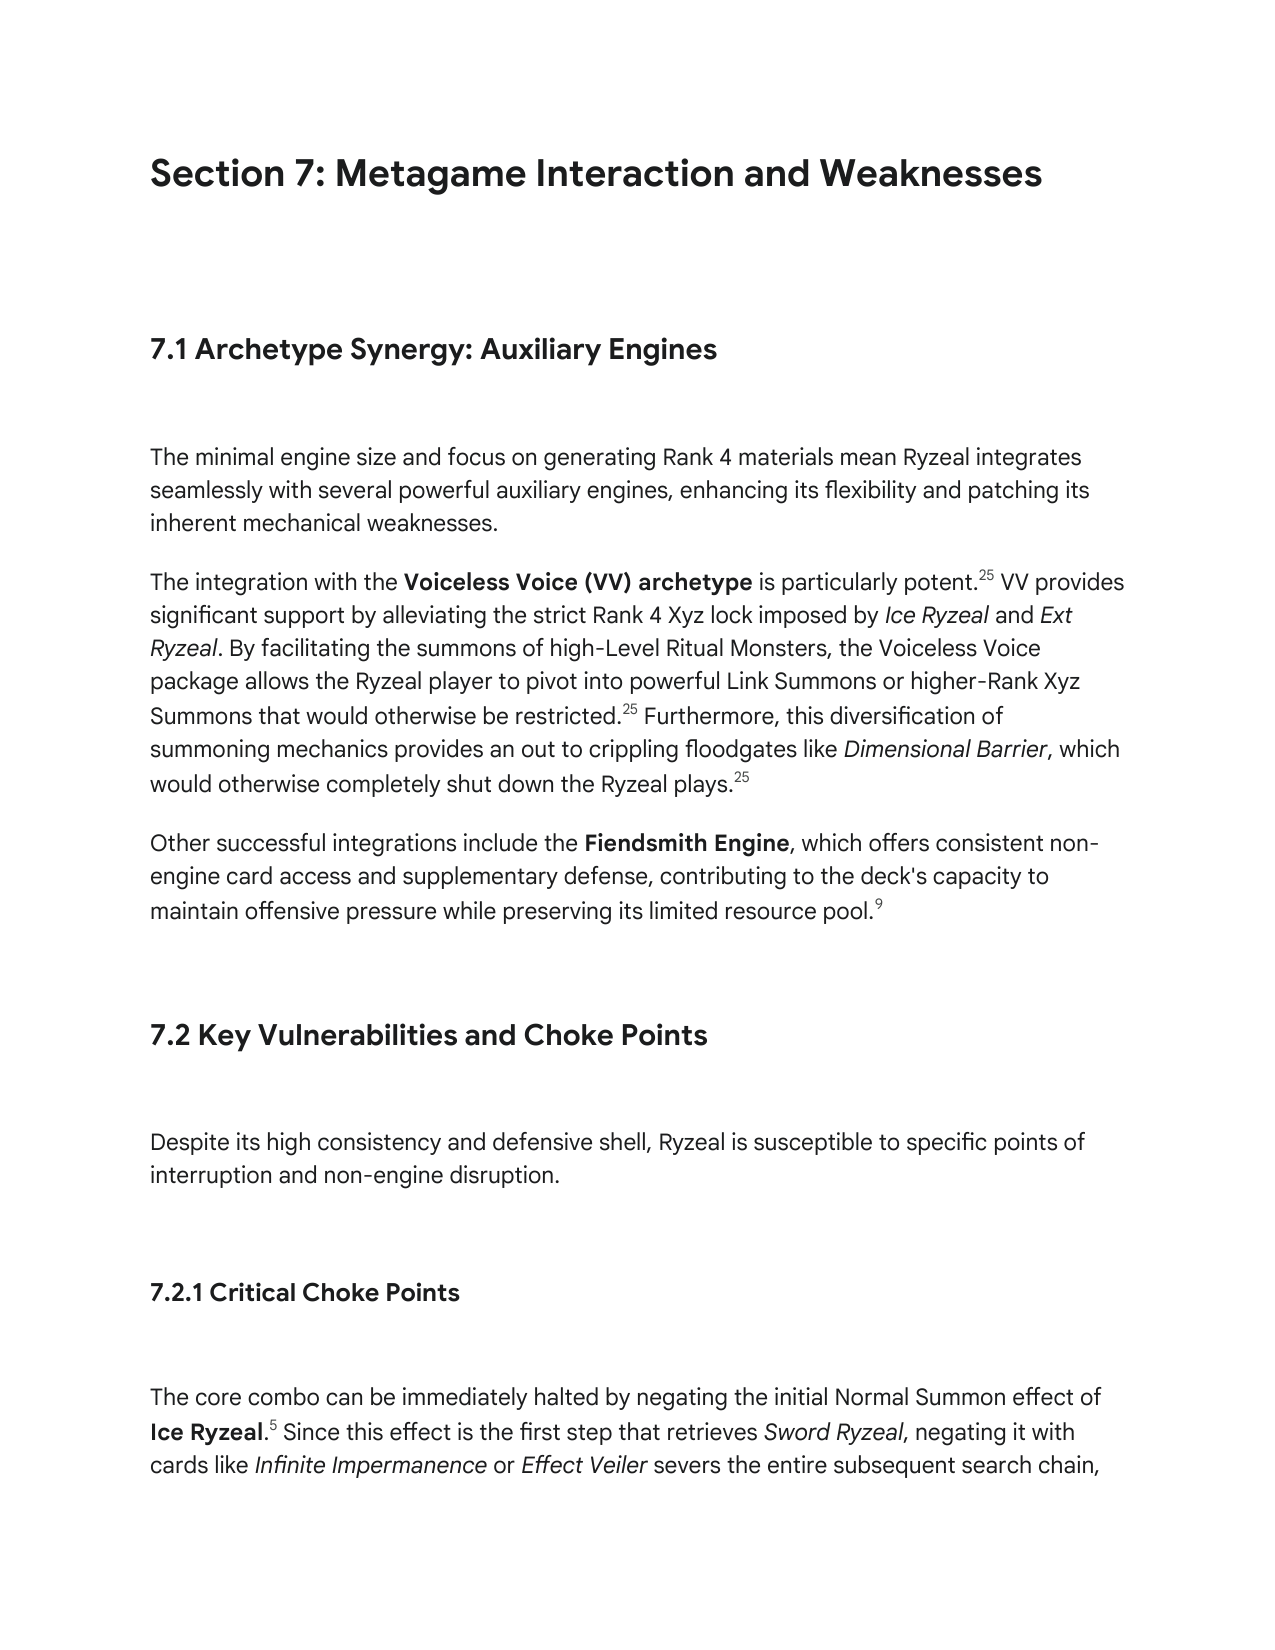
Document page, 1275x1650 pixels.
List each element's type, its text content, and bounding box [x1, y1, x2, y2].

text The minimal engine size and focus on generating Rank 4 materials mean Ryzeal integrates seamlessly with several powerful auxiliary engines, enhancing its flexibility and patching its inherent mechanical weaknesses. [150, 443, 1125, 537]
text Despite its high consistency and defensive shell, Ryzeal is susceptible to specific points of interruption and non-engine disruption. [150, 1129, 1125, 1190]
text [150, 1383, 1125, 1480]
subtitle 7.2.1 Critical Choke Points [150, 1277, 1125, 1308]
subtitle Section 7: Metagame Interaction and Weaknesses [150, 150, 1125, 197]
text Other successful integrations include the Fiendsmith Engine, which offers consistent non-engine card access and supplementary defense, contributing to the deck's capacity to maintain offensive pressure while preserving its limited resource pool.9 [150, 829, 1125, 927]
text The integration with the Voiceless Voice (VV) archetype is particularly potent.25 VV provides significant support by alleviating the strict Rank 4 Xyz lock imposed by Ice Ryzeal and Ext Ryzeal. By facilitating the summons of high-Level Ritual Monsters, the Voiceless Voice package allows the Ryzeal player to pivot into powerful Link Summons or higher-Rank Xyz Summons that would otherwise be restricted.25 Furthermore, this diversification of summoning mechanics provides an out to crippling floodgates like Dimensional Barrier, which would otherwise completely shut down the Ryzeal plays.25 [150, 566, 1125, 800]
subtitle 7.2 Key Vulnerabilities and Choke Points [150, 1017, 1125, 1053]
subtitle 7.1 Archetype Synergy: Auxiliary Engines [150, 331, 1125, 368]
